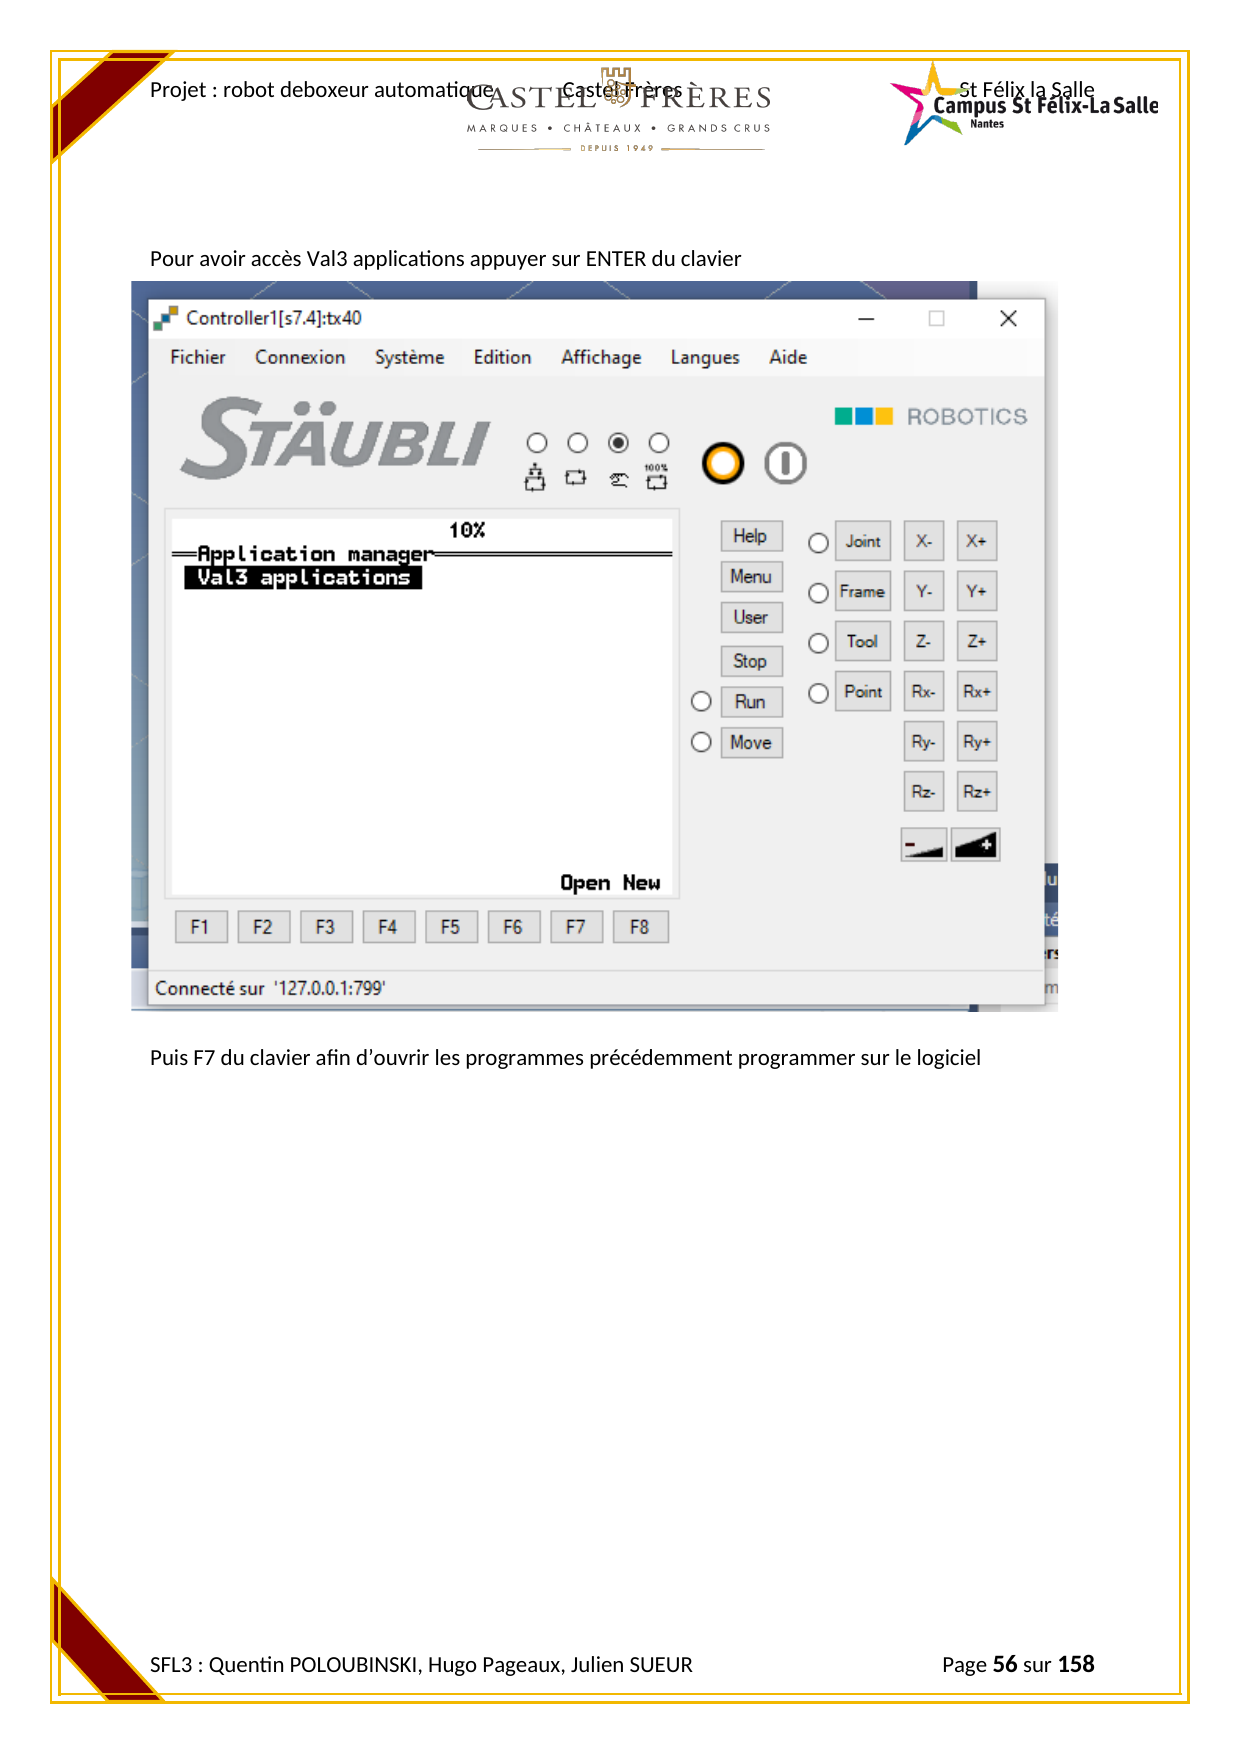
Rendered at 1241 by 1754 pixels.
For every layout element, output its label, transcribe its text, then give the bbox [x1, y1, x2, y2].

picture [889, 60, 1158, 145]
picture [130, 281, 1058, 1011]
picture [460, 59, 773, 157]
text Pour avoir accès Val3 applications appuyer sur ENTER du clavier [150, 244, 1090, 272]
